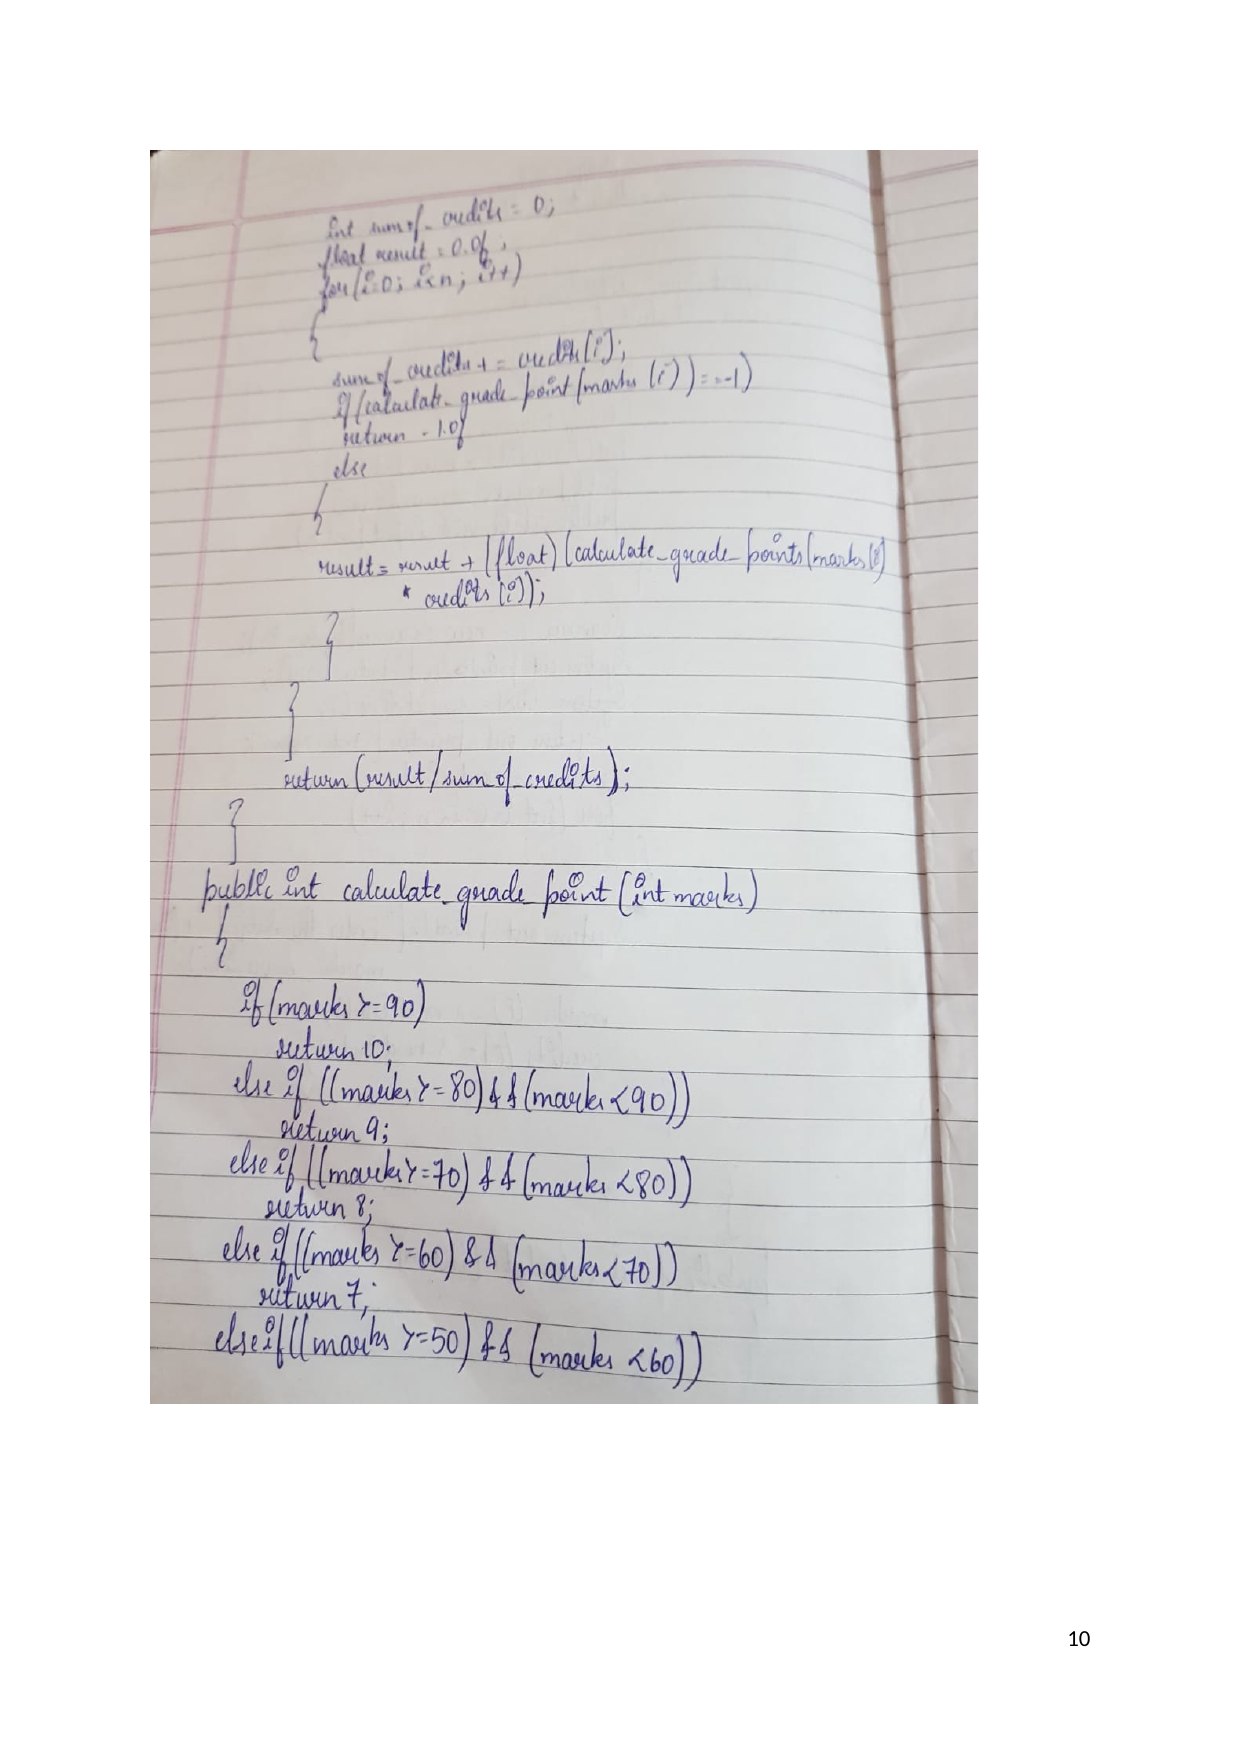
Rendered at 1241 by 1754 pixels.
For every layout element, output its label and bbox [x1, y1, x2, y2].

picture [150, 150, 979, 1404]
